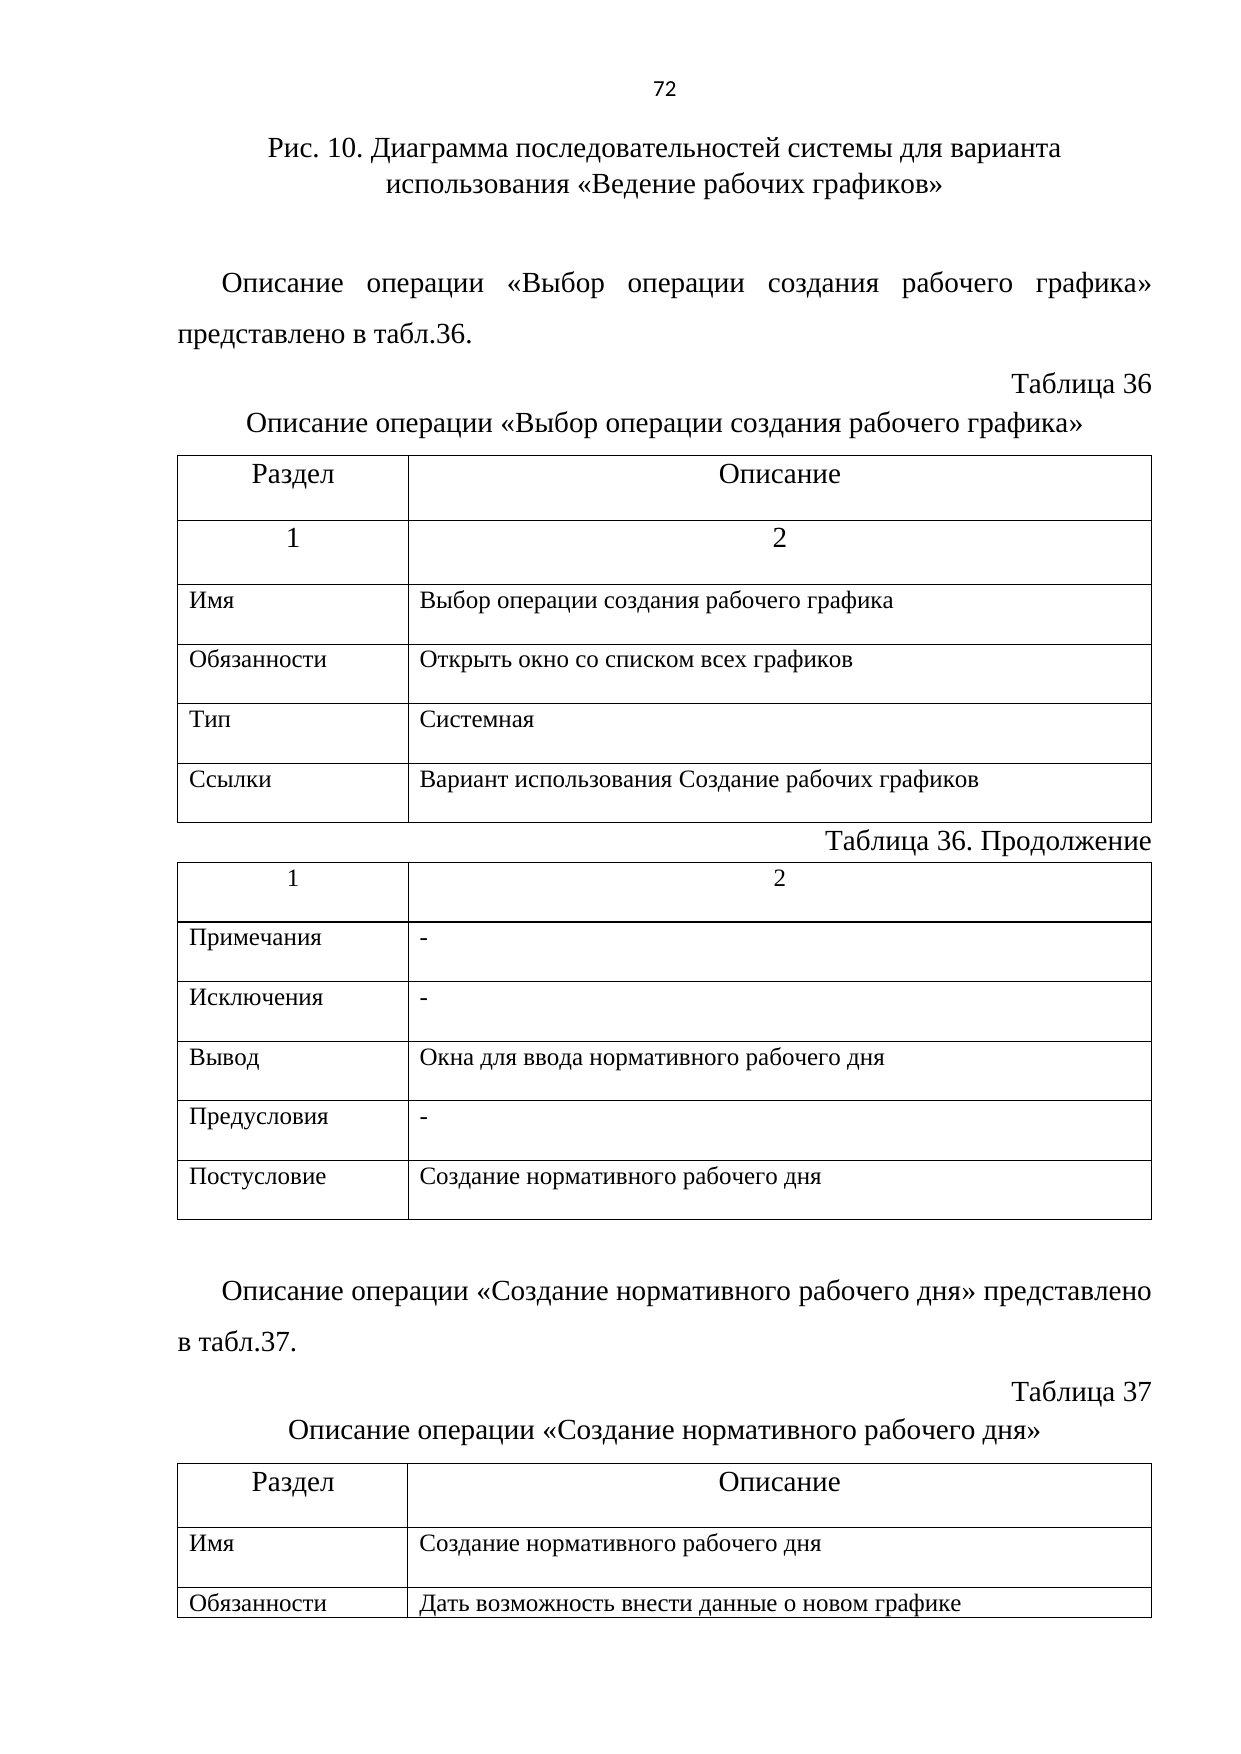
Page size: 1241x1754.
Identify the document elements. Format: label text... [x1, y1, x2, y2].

table_cell Вывод [178, 1042, 408, 1100]
text Описание операции «Выбор операции создания рабочего графика» [177, 405, 1152, 438]
table_cell 2 [409, 521, 1151, 584]
table_cell Тип [178, 704, 408, 763]
table_cell 1 [178, 521, 408, 584]
table_cell Выбор операции создания рабочего графика [409, 585, 1151, 643]
table_header Описание [408, 1464, 1151, 1527]
text Рис. 10. Диаграмма последовательностей системы для варианта использования «Ведение рабочих графиков» [177, 130, 1152, 199]
table_cell Окна для ввода нормативного рабочего дня [409, 1042, 1151, 1100]
table_cell - [409, 923, 1151, 981]
table_cell Открыть окно со списком всех графиков [409, 645, 1151, 703]
table_cell Предусловия [178, 1101, 408, 1160]
table_cell Исключения [178, 982, 408, 1041]
text Описание операции «Выбор операции создания рабочего графика» представлено в табл.36. [177, 266, 1152, 349]
table_header 1 [178, 863, 408, 921]
text Таблица 37 [177, 1374, 1152, 1407]
table_cell Вариант использования Создание рабочих графиков [409, 764, 1151, 822]
table_cell Системная [409, 704, 1151, 763]
text Описание операции «Создание нормативного рабочего дня» представлено в табл.37. [177, 1273, 1152, 1357]
table_cell Примечания [178, 923, 408, 981]
table_header Раздел [178, 456, 408, 519]
table_cell Имя [178, 1528, 407, 1587]
table_header Описание [409, 456, 1151, 519]
table_cell - [409, 1101, 1151, 1160]
text Таблица 36. Продолжение [177, 823, 1152, 857]
text Таблица 36 [177, 366, 1152, 400]
text Описание операции «Создание нормативного рабочего дня» [177, 1412, 1152, 1446]
table_cell Имя [178, 585, 408, 643]
table_cell Создание нормативного рабочего дня [408, 1528, 1151, 1587]
table_cell - [409, 982, 1151, 1041]
table_header Раздел [178, 1464, 407, 1527]
table_header 2 [409, 863, 1151, 921]
table_cell Ссылки [178, 764, 408, 822]
table_cell Обязанности [178, 645, 408, 703]
table_cell Создание нормативного рабочего дня [409, 1161, 1151, 1219]
table_cell Обязанности [178, 1588, 407, 1617]
table_cell Постусловие [178, 1161, 408, 1219]
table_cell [408, 1588, 1151, 1617]
